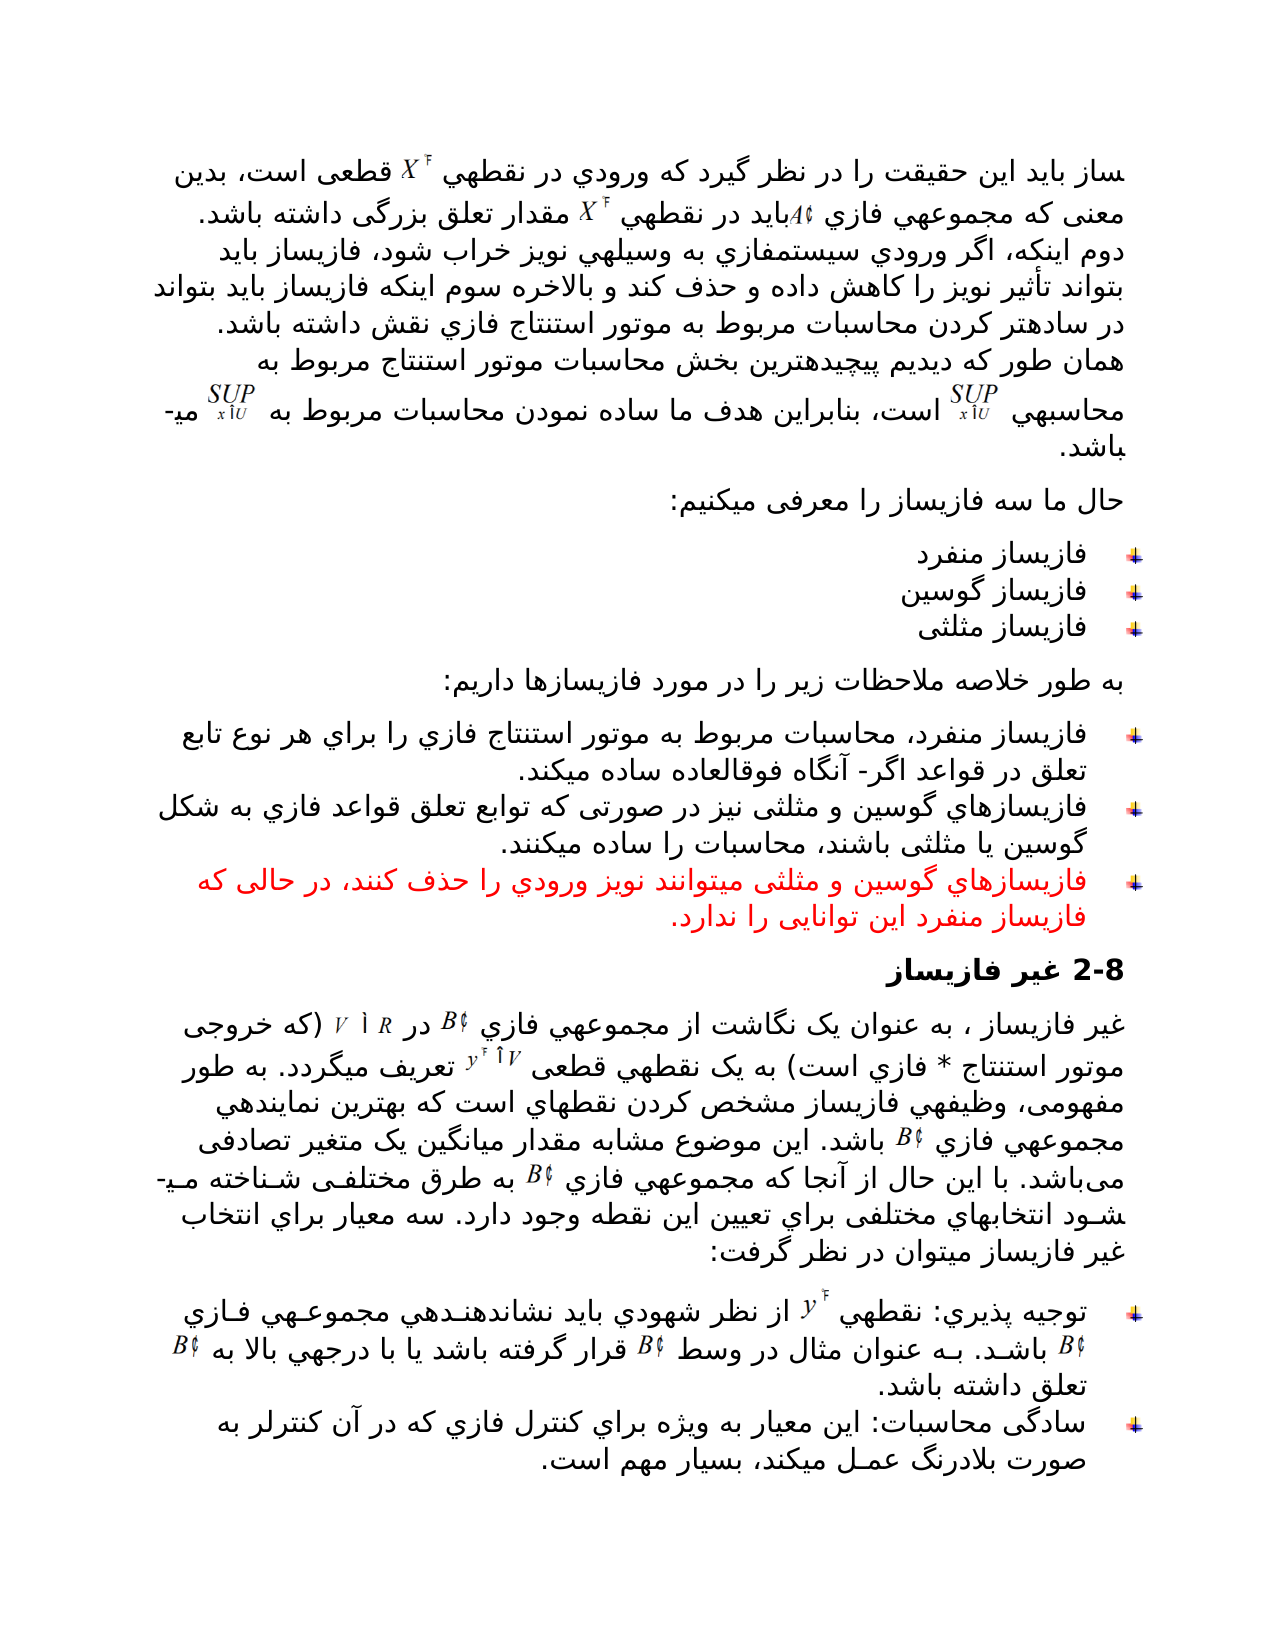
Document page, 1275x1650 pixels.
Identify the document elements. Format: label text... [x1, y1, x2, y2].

text به طور خلاصه ملاحظات زیر را در مورد فازيسازها داریم: [150, 663, 1125, 697]
text 2-8 غیر فازيساز [150, 953, 1125, 987]
picture [950, 379, 1002, 421]
picture [440, 1006, 471, 1035]
picture [525, 1160, 555, 1189]
picture [332, 1010, 395, 1035]
picture [799, 1287, 829, 1322]
picture [1126, 620, 1143, 637]
text غیر فازيساز ، به عنوان یک نگاشت از مجموعهي فازي در (که خروجی موتور استنتاج * فازي است) به یک نقطهي قطعی تعریف میگردد. به طور مفهومی، وظیفهي فازيساز مشخص کردن نقطهاي است که بهترین نمایندهي مجموعهي فازي باشد. این موضوع مشابه مقدار میانگین یک متغیر تصادفی می‌باشد. با این حال از آنجا که مجموعهي فازي به طرق مختلفـی شـناخته مـیشـود انتخابهاي مختلفی براي تعیین این نقطه وجود دارد. سه معیار براي انتخاب غیر فازيساز میتوان در نظر گرفت: [150, 1006, 1125, 1268]
list فازيسازهاي گوسین و مثلثی نیز در صورتی که توابع تعلق قواعد فازي به شکل گوسین یا مثلثی باشند، محاسبات را ساده میکنند. [150, 790, 1125, 860]
picture [401, 150, 433, 182]
picture [637, 1331, 667, 1360]
list سادگی محاسبات: این معیار به ویژه براي کنترل فازي که در آن کنترلر به صورت بلادرنگ عمـل میکند، بسیار مهم است. [150, 1405, 1125, 1476]
picture [1126, 873, 1143, 891]
picture [790, 204, 815, 224]
picture [1126, 546, 1143, 564]
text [150, 150, 1125, 464]
picture [895, 1122, 925, 1151]
picture [1126, 800, 1143, 817]
list فازيساز منفرد، محاسبات مربوط به موتور استنتاج فازي را براي هر نوع تابع تعلق در قواعد اگر- آنگاه فوقالعاده ساده میکند. [150, 716, 1125, 787]
picture [464, 1044, 522, 1076]
list فازيساز منفرد [150, 536, 1125, 570]
picture [1126, 726, 1143, 744]
list توجیه پذیري: نقطهي از نظر شهودي باید نشاندهنـدهي مجموعـهي فـازي باشـد. بـه عنوان مثال در وسط قرار گرفته باشد یا با درجهي بالا به تعلق داشته باشد. [150, 1288, 1125, 1403]
picture [579, 191, 611, 224]
picture [208, 379, 259, 421]
list فازيسازهاي گوسین و مثلثی میتوانند نویز ورودي را حذف کنند، در حالی که فازيساز منفرد این توانایی را ندارد. [150, 863, 1125, 934]
picture [171, 1331, 202, 1360]
text حال ما سه فازيساز را معرفی میکنیم: [150, 483, 1125, 517]
picture [1126, 1415, 1143, 1433]
list فازيساز گوسین [150, 573, 1125, 607]
picture [1126, 583, 1143, 601]
list فازيساز مثلثی [150, 610, 1125, 644]
picture [1126, 1304, 1143, 1322]
picture [1057, 1331, 1088, 1360]
